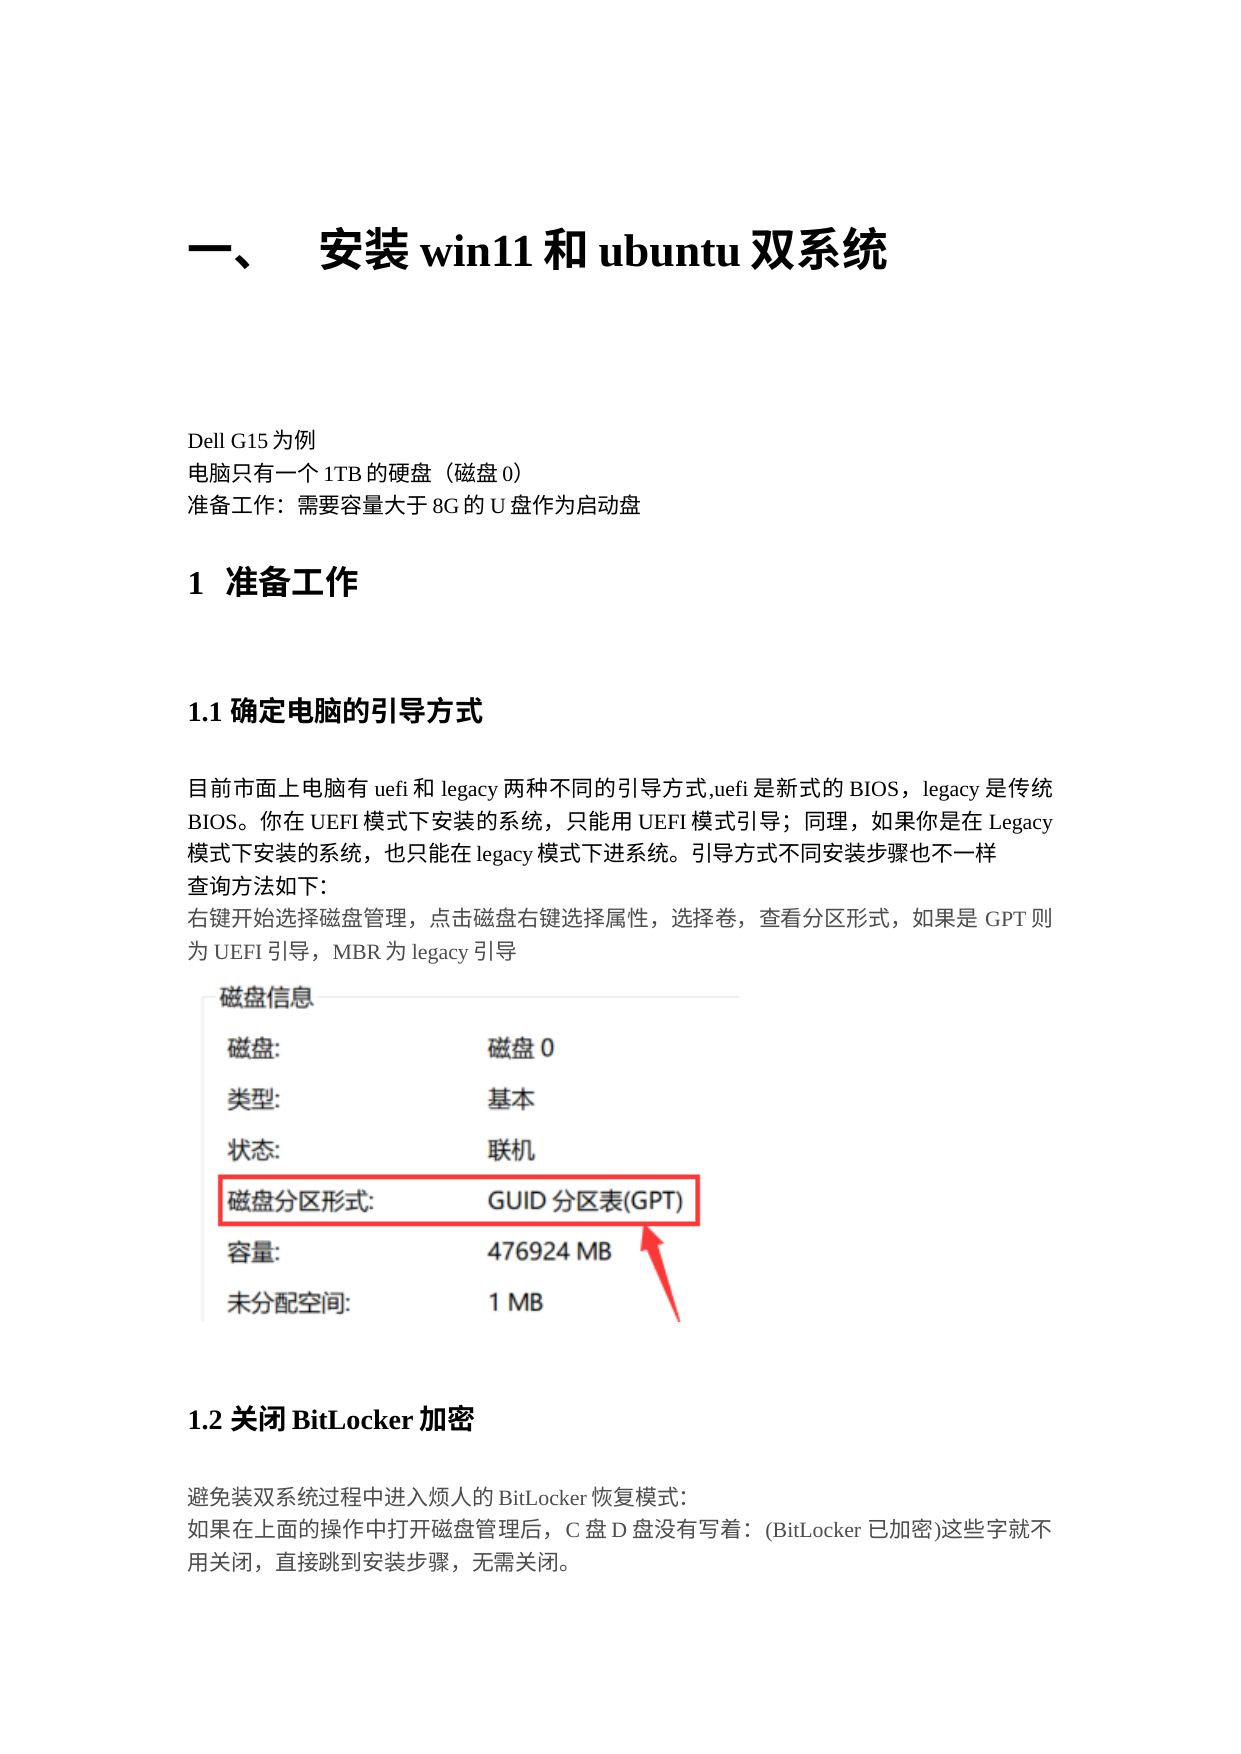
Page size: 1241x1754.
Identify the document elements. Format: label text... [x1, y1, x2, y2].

text 如果在上面的操作中打开磁盘管理后，C盘D盘没有写着：(BitLocker 已加密)这些字就不用关闭，直接跳到安装步骤，无需关闭。 [187, 1512, 1053, 1577]
text 右键开始选择磁盘管理，点击磁盘右键选择属性，选择卷，查看分区形式，如果是GPT则为UEFI引导，MBR为legacy引导 [187, 901, 1053, 966]
text Dell G15为例 [187, 423, 1053, 455]
subtitle 1.2 关闭BitLocker加密 [187, 1385, 1053, 1450]
text 避免装双系统过程中进入烦人的BitLocker恢复模式： [187, 1479, 1053, 1512]
text 目前市面上电脑有uefi和legacy两种不同的引导方式,uefi是新式的BIOS，legacy是传统BIOS。你在UEFI模式下安装的系统，只能用UEFI模式引导；同理，如果你是在Legacy模式下安装的系统，也只能在legacy模式下进系统。引导方式不同安装步骤也不一样 [187, 771, 1053, 868]
subtitle 1.1 确定电脑的引导方式 [187, 677, 1053, 742]
subtitle 准备工作 [187, 547, 1053, 612]
picture [187, 965, 741, 1322]
subtitle 安装win11和ubuntu双系统 [187, 197, 1053, 295]
text 准备工作：需要容量大于8G的U盘作为启动盘 [187, 488, 1053, 520]
text 查询方法如下： [187, 868, 1053, 901]
text 电脑只有一个1TB的硬盘（磁盘0） [187, 455, 1053, 488]
